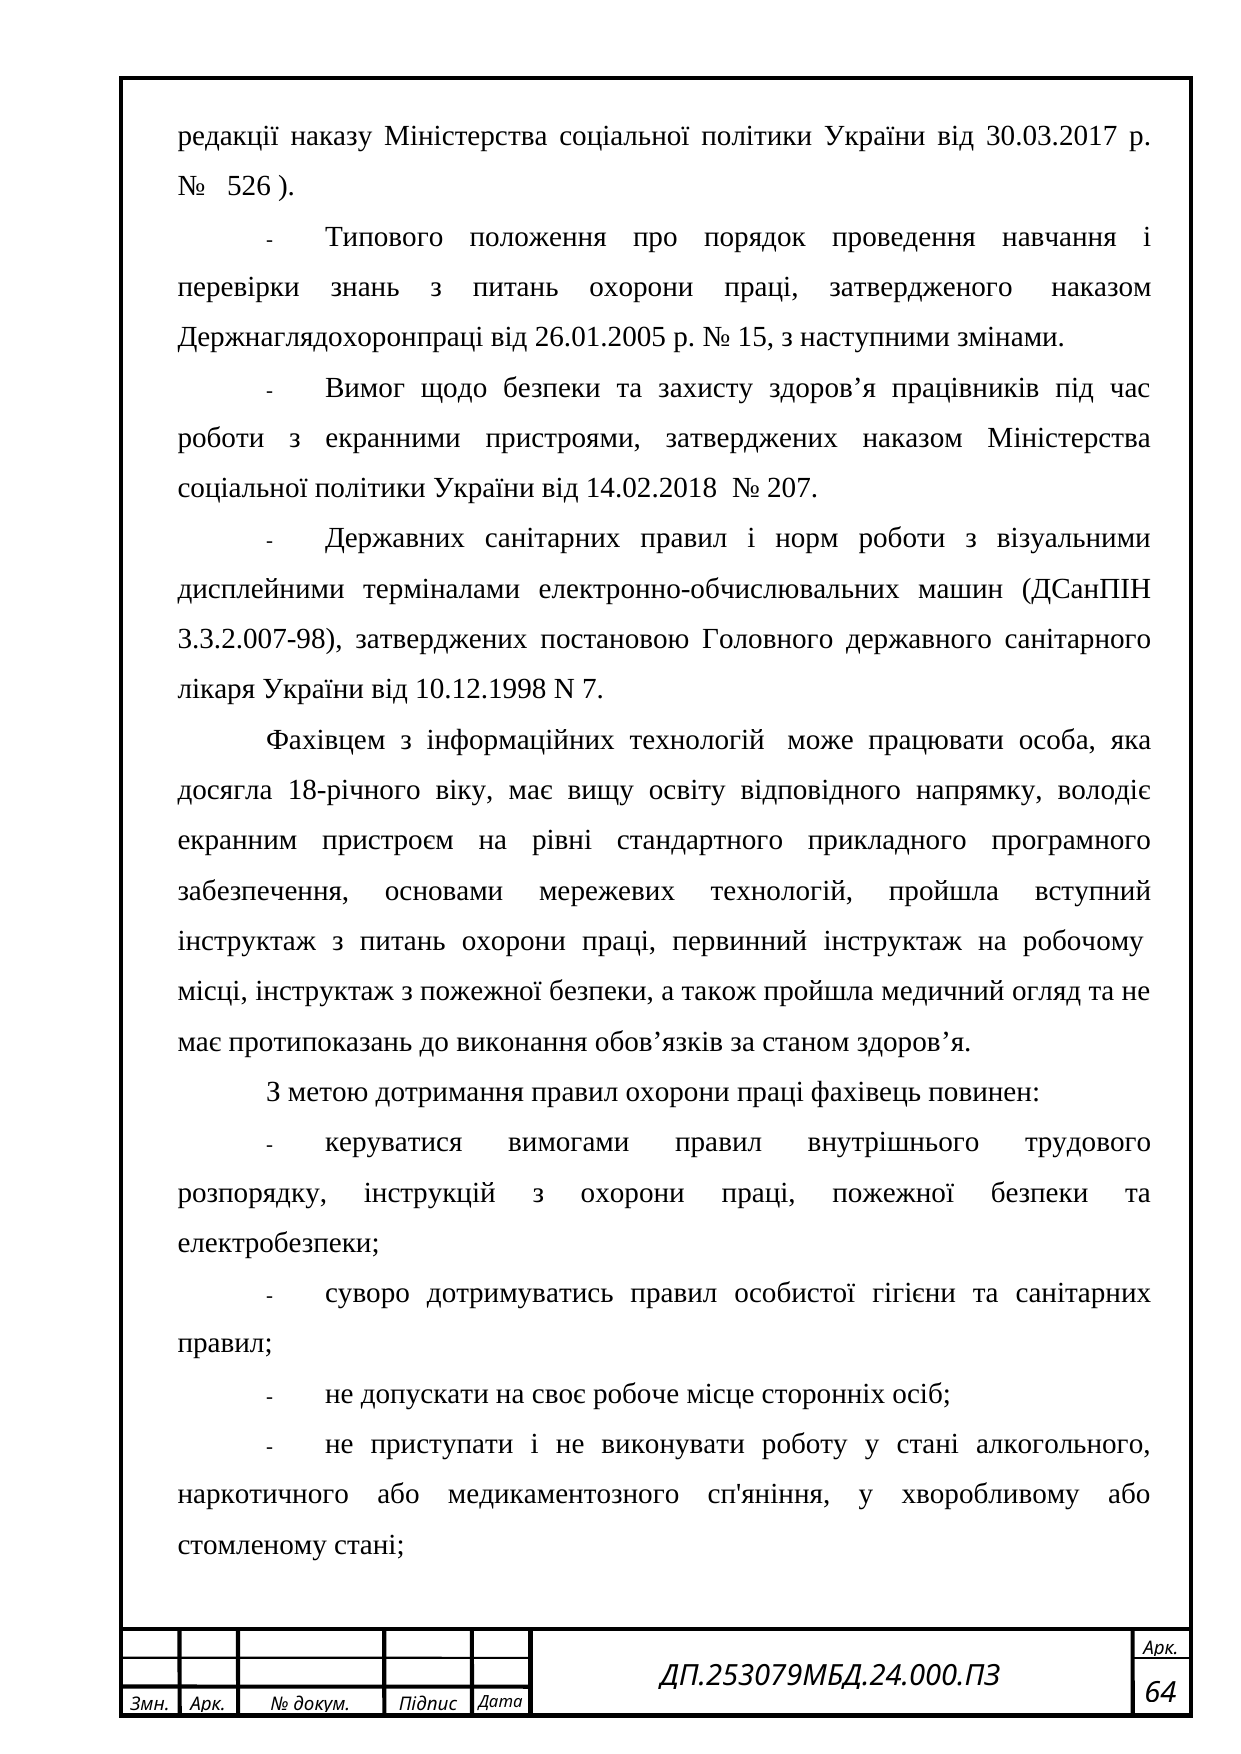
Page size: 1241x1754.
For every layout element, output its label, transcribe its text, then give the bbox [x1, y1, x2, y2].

list суворо дотримуватись правил особистої гігієни та санітарних правил; [177, 1275, 1152, 1359]
text З метою дотримання правил охорони праці фахівець повинен: [177, 1074, 1152, 1108]
list не приступати і не виконувати роботу у стані алкогольного, наркотичного або медикаментозного сп'яніння, у хворобливому або стомленому стані; [177, 1426, 1152, 1560]
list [177, 118, 1152, 202]
list Державних санітарних правил і норм роботи з візуальними дисплейними терміналами електронно-обчислювальних машин (ДСанПІН 3.3.2.007-98), затверджених постановою Головного державного санітарного лікаря України від 10.12.1998 N 7. [177, 521, 1152, 705]
list керуватися вимогами правил внутрішнього трудового розпорядку, інструкцій з охорони праці, пожежної безпеки та електробезпеки; [177, 1124, 1152, 1258]
list не допускати на своє робоче місце сторонніх осіб; [177, 1376, 1152, 1409]
list Вимог щодо безпеки та захисту здоров’я працівників під час роботи з екранними пристроями, затверджених наказом Міністерства соціальної політики України від 14.02.2018 № 207. [177, 370, 1152, 504]
list Типового положення про порядок проведення навчання і перевірки знань з питань охорони праці, затвердженого наказом Держнаглядохоронпраці від 26.01.2005 р. № 15, з наступними змінами. [177, 219, 1152, 353]
text Фахівцем з інформаційних технологій може працювати особа, яка досягла 18-річного віку, має вищу освіту відповідного напрямку, володіє екранним пристроєм на рівні стандартного прикладного програмного забезпечення, основами мережевих технологій, пройшла вступний інструктаж з питань охорони праці, первинний інструктаж на робочому місці, інструктаж з пожежної безпеки, а також пройшла медичний огляд та не має протипоказань до виконання обов’язків за станом здоров’я. [177, 722, 1152, 1057]
